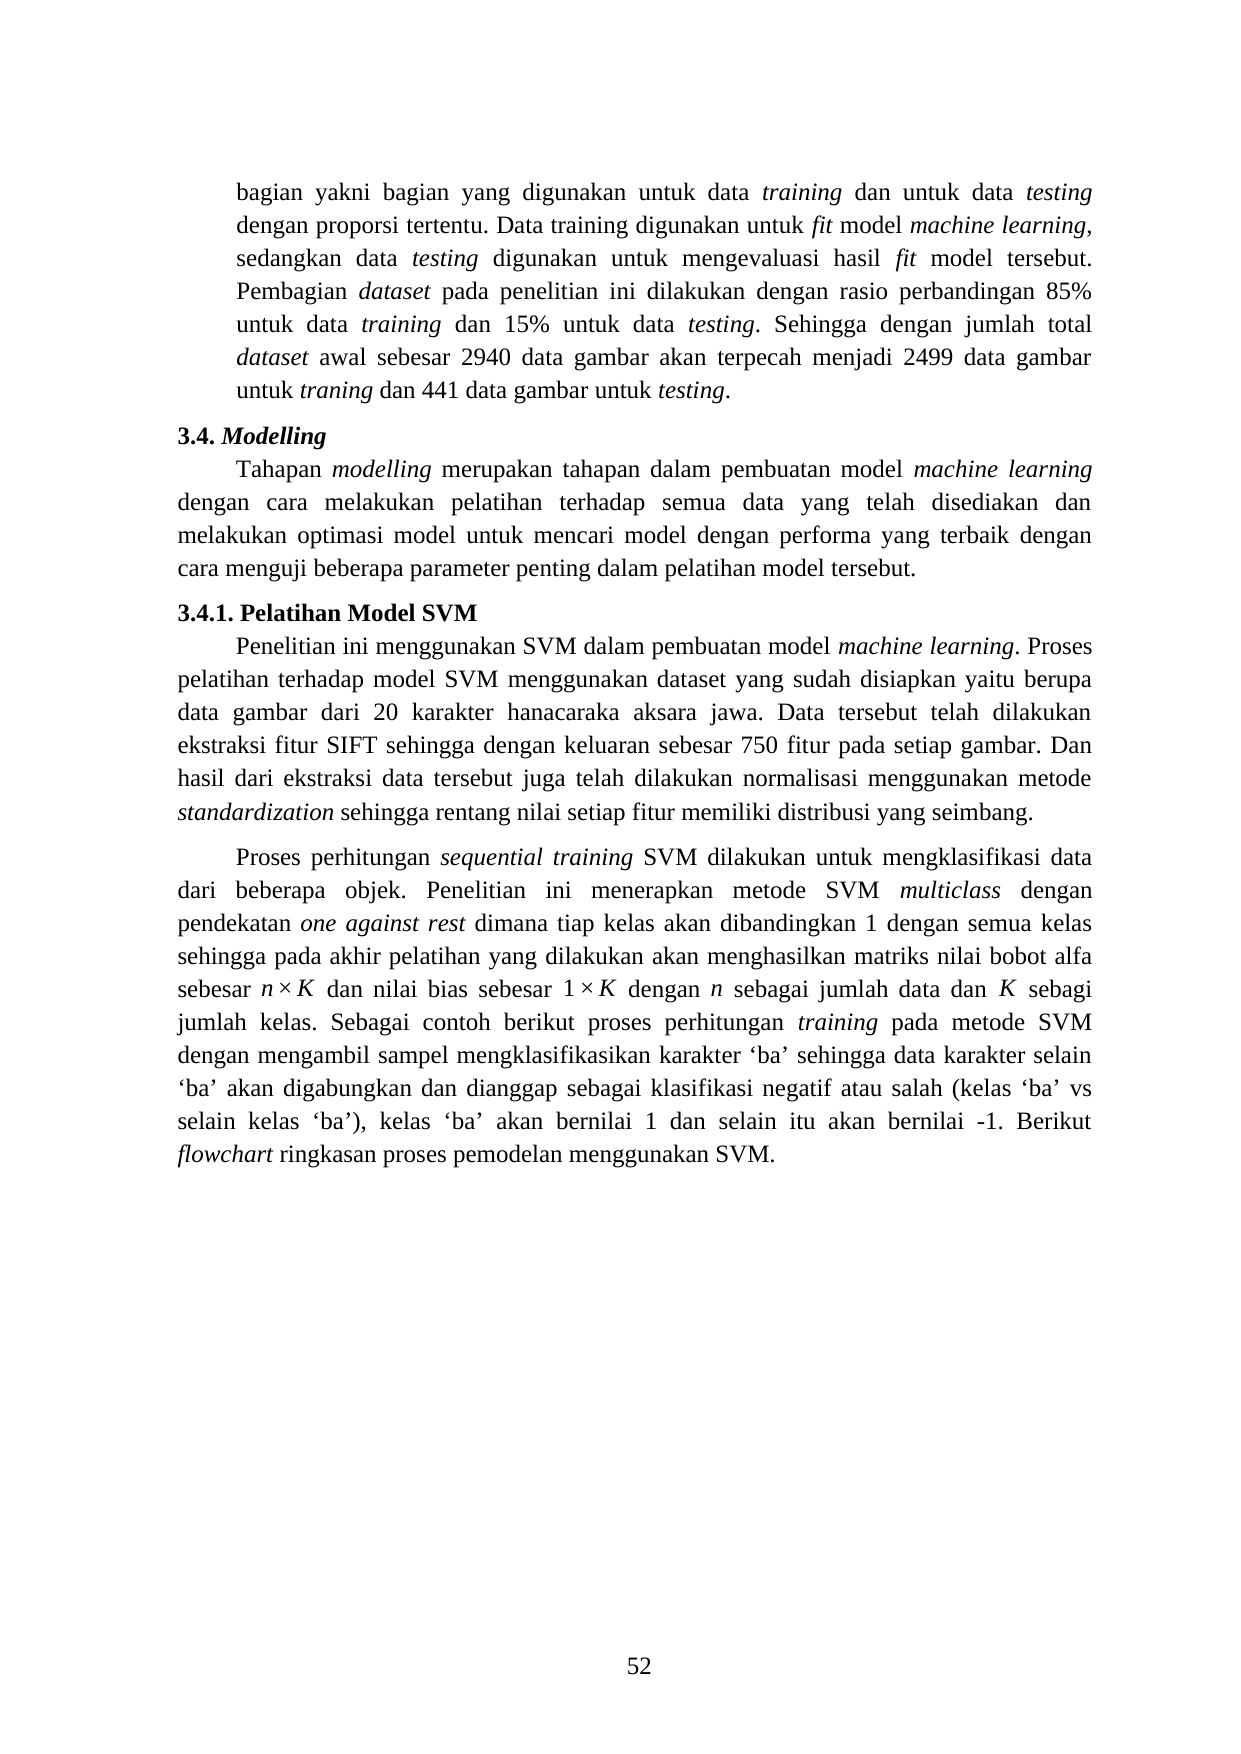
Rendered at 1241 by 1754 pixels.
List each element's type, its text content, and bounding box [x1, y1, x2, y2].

text Proses perhitungan sequential training SVM dilakukan untuk mengklasifikasi data dari beberapa objek. Penelitian ini menerapkan metode SVM multiclass dengan pendekatan one against rest dimana tiap kelas akan dibandingkan 1 dengan semua kelas sehingga pada akhir pelatihan yang dilakukan akan menghasilkan matriks nilai bobot alfa sebesar dan nilai bias sebesar dengan sebagai jumlah data dan sebagi jumlah kelas. Sebagai contoh berikut proses perhitungan training pada metode SVM dengan mengambil sampel mengklasifikasikan karakter ‘ba’ sehingga data karakter selain ‘ba’ akan digabungkan dan dianggap sebagai klasifikasi negatif atau salah (kelas ‘ba’ vs selain kelas ‘ba’), kelas ‘ba’ akan bernilai 1 dan selain itu akan bernilai -1. Berikut flowchart ringkasan proses pemodelan menggunakan SVM. [177, 842, 1092, 1168]
text 3.4. Modelling [177, 421, 1092, 449]
text 3.4.1. Pelatihan Model SVM [177, 598, 1092, 627]
text Penelitian ini menggunakan SVM dalam pembuatan model machine learning. Proses pelatihan terhadap model SVM menggunakan dataset yang sudah disiapkan yaitu berupa data gambar dari 20 karakter hanacaraka aksara jawa. Data tersebut telah dilakukan ekstraksi fitur SIFT sehingga dengan keluaran sebesar 750 fitur pada setiap gambar. Dan hasil dari ekstraksi data tersebut juga telah dilakukan normalisasi menggunakan metode standardization sehingga rentang nilai setiap fitur memiliki distribusi yang seimbang. [177, 631, 1092, 825]
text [236, 177, 1092, 404]
text Tahapan modelling merupakan tahapan dalam pembuatan model machine learning dengan cara melakukan pelatihan terhadap semua data yang telah disediakan dan melakukan optimasi model untuk mencari model dengan performa yang terbaik dengan cara menguji beberapa parameter penting dalam pelatihan model tersebut. [177, 454, 1092, 582]
